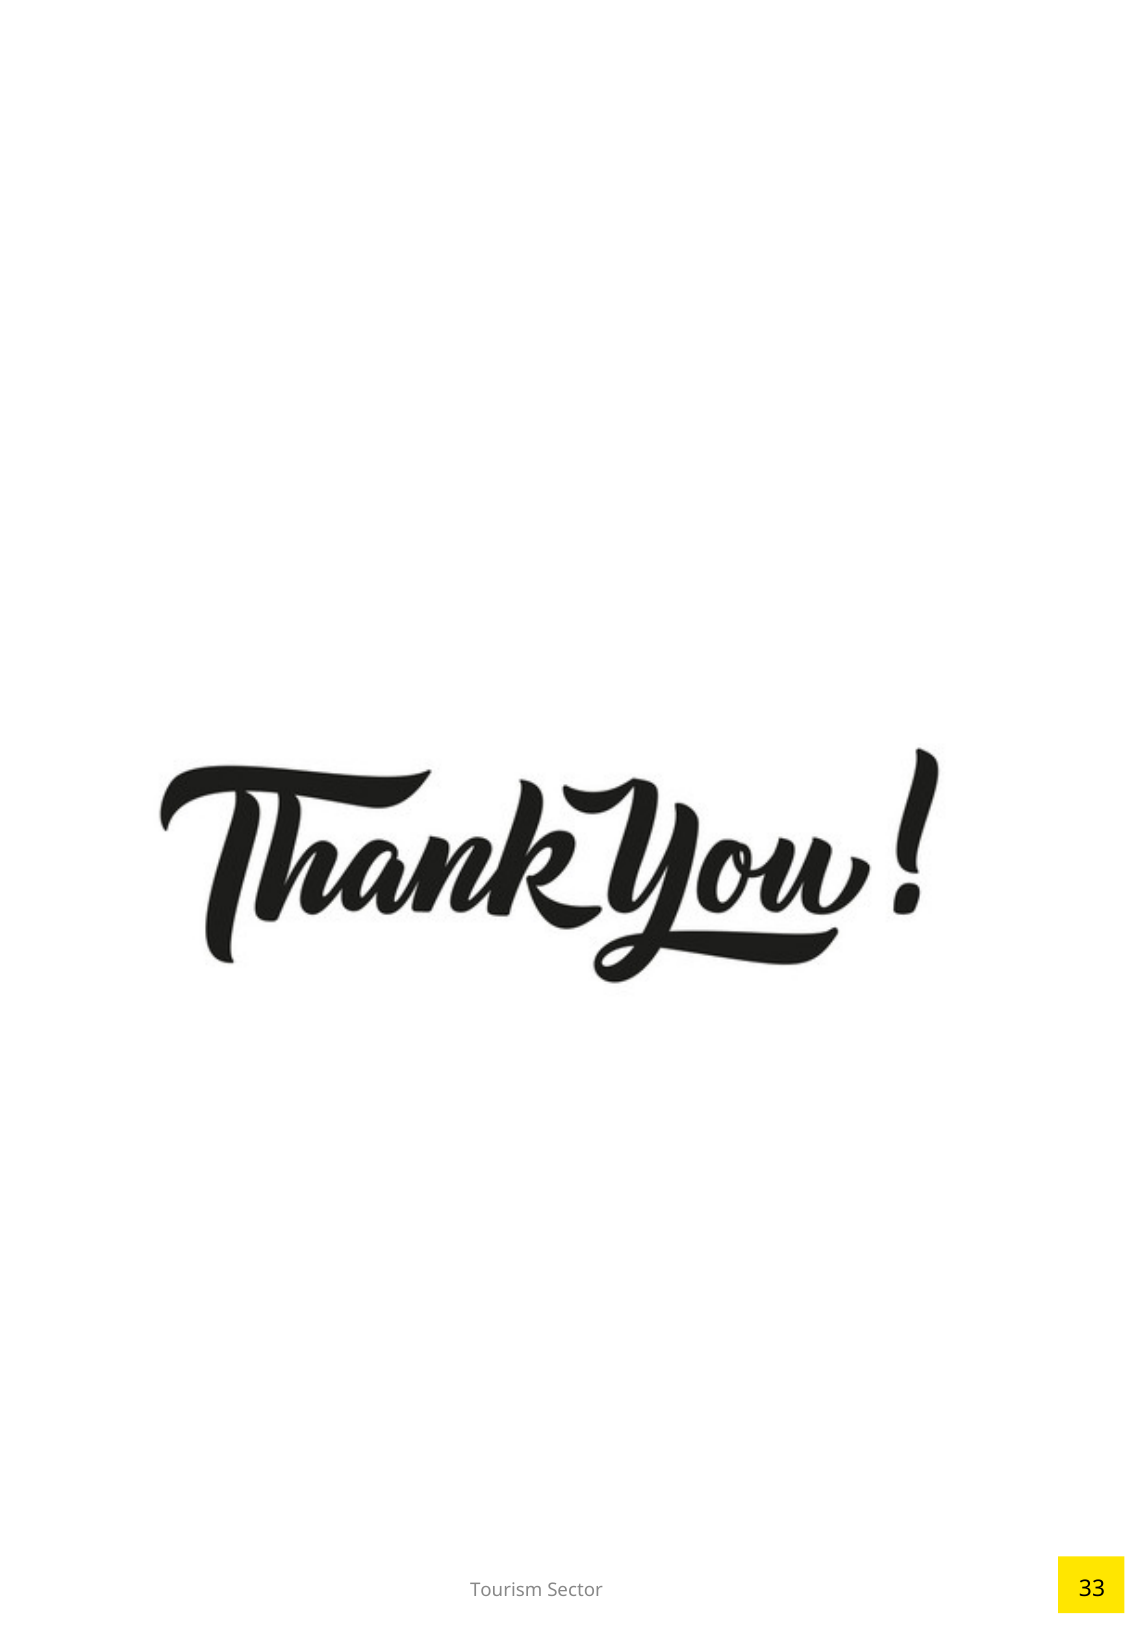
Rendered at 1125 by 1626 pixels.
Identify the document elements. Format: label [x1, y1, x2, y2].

picture [26, 640, 1072, 1086]
